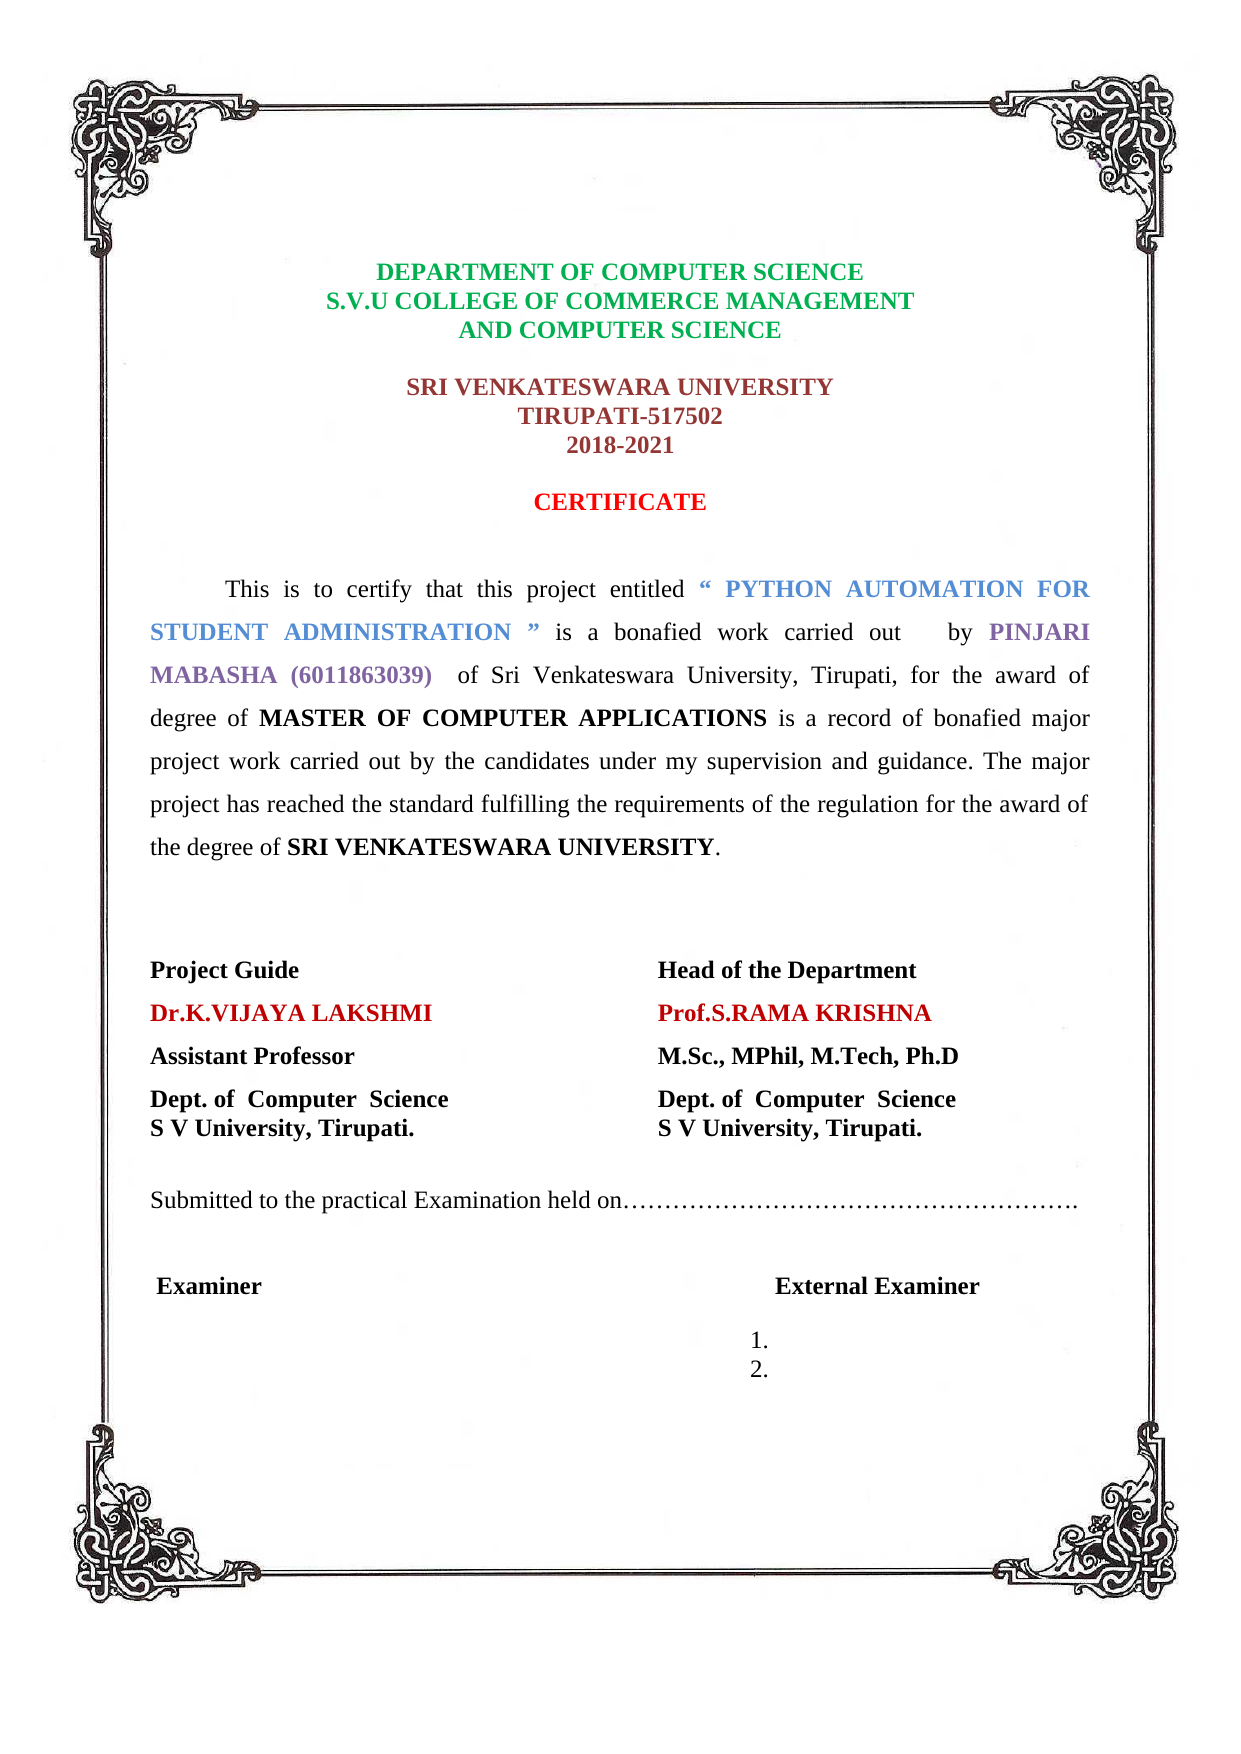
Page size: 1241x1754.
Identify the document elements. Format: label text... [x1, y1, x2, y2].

text DEPARTMENT OF COMPUTER SCIENCE [150, 257, 1090, 286]
text Head of the Department [658, 955, 1090, 984]
text SRI VENKATESWARA UNIVERSITY [150, 372, 1090, 401]
text Dept. of Computer Science [150, 1084, 583, 1113]
text Dept. of Computer Science [658, 1084, 1090, 1113]
text Prof.S.RAMA KRISHNA [658, 998, 1090, 1027]
text CERTIFICATE [150, 487, 1090, 516]
text 2018-2021 [150, 430, 1090, 459]
text S.V.U COLLEGE OF COMMERCE MANAGEMENT [150, 286, 1090, 315]
text Examiner External Examiner [150, 1271, 1090, 1300]
text Dr.K.VIJAYA LAKSHMI [150, 998, 583, 1027]
text Project Guide [150, 955, 583, 984]
text Assistant Professor [150, 1041, 583, 1070]
text AND COMPUTER SCIENCE [150, 315, 1090, 344]
picture [42, 52, 1199, 1608]
text S V University, Tirupati. [658, 1113, 1090, 1142]
text 1. [150, 1326, 1090, 1354]
subtitle M.Sc., MPhil, M.Tech, Ph.D [658, 1041, 1090, 1070]
text S V University, Tirupati. [150, 1113, 583, 1142]
text TIRUPATI-517502 [150, 401, 1090, 430]
text Submitted to the practical Examination held on………………………………………………. [150, 1185, 1090, 1214]
text This is to certify that this project entitled “ PYTHON AUTOMATION FOR STUDENT ADMINISTRATION ” is a bonafied work carried out by PINJARI MABASHA (6011863039) of Sri Venkateswara University, Tirupati, for the award of degree of MASTER OF COMPUTER APPLICATIONS is a record of bonafied major project work carried out by the candidates under my supervision and guidance. The major project has reached the standard fulfilling the requirements of the regulation for the award of the degree of SRI VENKATESWARA UNIVERSITY. [150, 574, 1090, 861]
text 2. [150, 1354, 1090, 1383]
